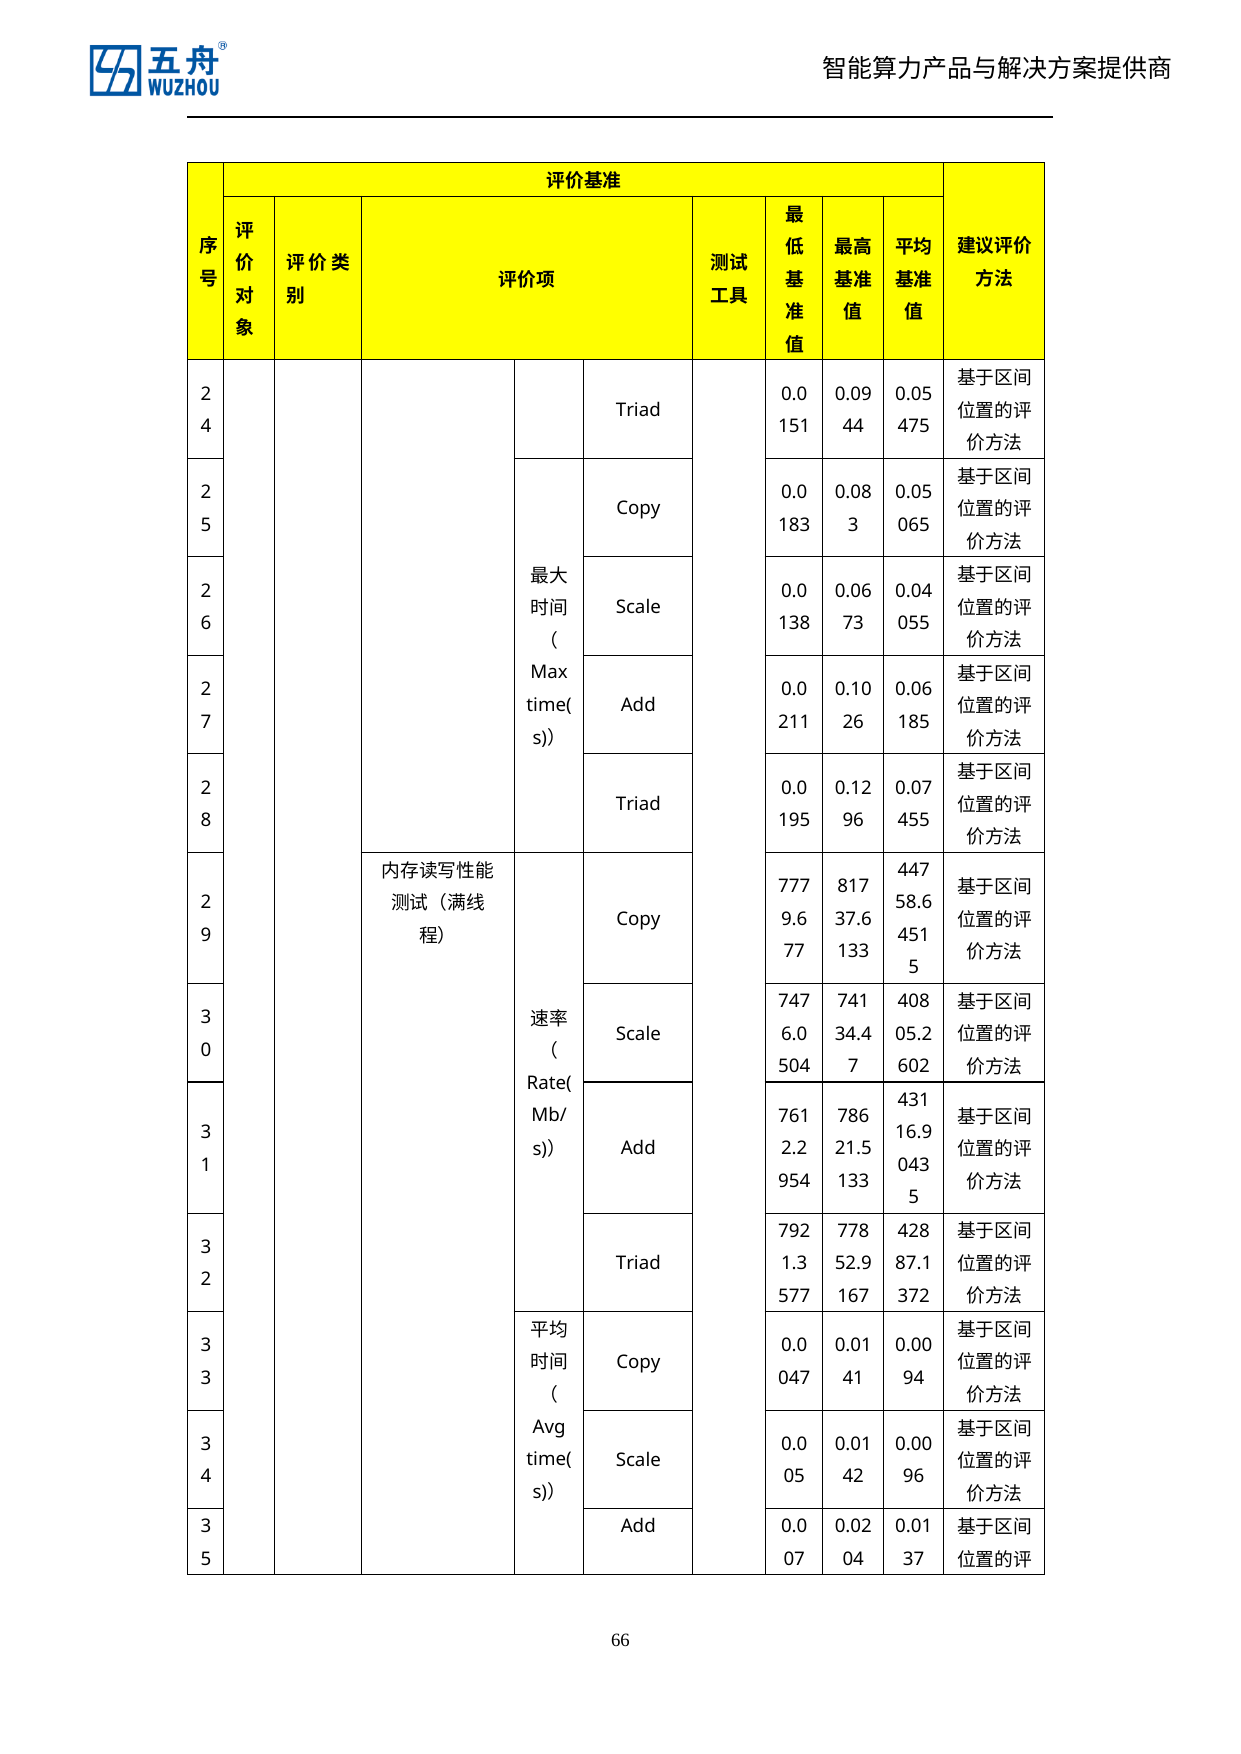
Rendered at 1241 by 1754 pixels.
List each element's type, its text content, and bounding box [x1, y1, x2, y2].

table_header 序号 [188, 163, 223, 359]
table_cell 74134.47 [823, 984, 883, 1081]
table_cell 78621.5133 [823, 1083, 883, 1212]
table_cell 31 [188, 1083, 223, 1212]
table_cell 29 [188, 853, 223, 983]
table_cell Scale [584, 557, 692, 655]
table_cell 0.04055 [884, 557, 943, 655]
table_cell 0.0096 [884, 1411, 943, 1508]
table_cell 0.1296 [823, 754, 883, 852]
table_cell 35 [188, 1509, 223, 1574]
table_cell 0.0211 [766, 656, 822, 753]
table_cell 0.0142 [823, 1411, 883, 1508]
table_header 建议评价方法 [944, 163, 1044, 359]
table_cell Add [584, 656, 692, 753]
table_cell 内存读写性能测试（满线程） [362, 853, 514, 1574]
table_cell 40805.2602 [884, 984, 943, 1081]
table_cell 33 [188, 1312, 223, 1409]
table_cell Triad [584, 1214, 692, 1311]
table_cell 最大时间（Max time(s)） [515, 459, 583, 852]
table_cell 基于区间位置的评价方法 [944, 360, 1044, 458]
table_cell 评价类别 [275, 197, 361, 359]
table_cell 基于区间位置的评价方法 [944, 1312, 1044, 1409]
table_cell 平均基准值 [884, 197, 943, 359]
table_cell 基于区间位置的评价方法 [944, 1509, 1044, 1574]
table_cell Add [584, 1083, 692, 1212]
table_cell Scale [584, 984, 692, 1081]
table_cell 0.007 [766, 1509, 822, 1574]
table_cell 0.0195 [766, 754, 822, 852]
table_cell 基于区间位置的评价方法 [944, 984, 1044, 1081]
table_cell 0.0141 [823, 1312, 883, 1409]
table_cell 基于区间位置的评价方法 [944, 1214, 1044, 1311]
table_cell 0.0204 [823, 1509, 883, 1574]
table_cell 0.07455 [884, 754, 943, 852]
table_cell 27 [188, 656, 223, 753]
table_cell 基于区间位置的评价方法 [944, 656, 1044, 753]
table_cell 0.05475 [884, 360, 943, 458]
table_cell 42887.1372 [884, 1214, 943, 1311]
table_cell 7476.0504 [766, 984, 822, 1081]
picture [87, 39, 230, 99]
table_cell 7612.2954 [766, 1083, 822, 1212]
table_cell 0.083 [823, 459, 883, 556]
table_cell Copy [584, 1312, 692, 1409]
table_header 评价基准 [224, 163, 943, 196]
table_cell 平均时间（Avg time(s)） [515, 1312, 583, 1574]
table_cell 基于区间位置的评价方法 [944, 1411, 1044, 1508]
table_cell 32 [188, 1214, 223, 1311]
table_cell 0.06185 [884, 656, 943, 753]
table_cell 0.0944 [823, 360, 883, 458]
table_cell 30 [188, 984, 223, 1081]
table_cell 0.0047 [766, 1312, 822, 1409]
table_cell 最低基准值 [766, 197, 822, 359]
table_cell 基于区间位置的评价方法 [944, 754, 1044, 852]
table_cell 25 [188, 459, 223, 556]
table_cell 基于区间位置的评价方法 [944, 1083, 1044, 1212]
table_cell 0.0094 [884, 1312, 943, 1409]
table_cell 测试工具 [693, 197, 765, 359]
table_cell 0.0183 [766, 459, 822, 556]
table_cell 0.0151 [766, 360, 822, 458]
table_cell 7921.3577 [766, 1214, 822, 1311]
table_cell Scale [584, 1411, 692, 1508]
table_cell 0.1026 [823, 656, 883, 753]
table_cell 34 [188, 1411, 223, 1508]
table_cell Triad [584, 754, 692, 852]
table_cell Triad [584, 360, 692, 458]
table_cell Copy [584, 853, 692, 983]
table_cell 评价项 [362, 197, 692, 359]
table_cell 0.0137 [884, 1509, 943, 1574]
table_cell Copy [584, 459, 692, 556]
table_cell 0.0673 [823, 557, 883, 655]
table_cell 最高基准值 [823, 197, 883, 359]
table_cell 速率（Rate(Mb/s)） [515, 853, 583, 1311]
table_cell Add [584, 1509, 692, 1574]
table_cell 77852.9167 [823, 1214, 883, 1311]
table_cell 81737.6133 [823, 853, 883, 983]
table_cell 24 [188, 360, 223, 458]
table_cell 7779.677 [766, 853, 822, 983]
table_cell 26 [188, 557, 223, 655]
table_cell 0.005 [766, 1411, 822, 1508]
table_cell 评价对象 [224, 197, 274, 359]
table_cell 0.0138 [766, 557, 822, 655]
table_cell 0.05065 [884, 459, 943, 556]
table_cell 基于区间位置的评价方法 [944, 853, 1044, 983]
table_cell 基于区间位置的评价方法 [944, 557, 1044, 655]
table_cell 43116.90435 [884, 1083, 943, 1212]
table_cell 基于区间位置的评价方法 [944, 459, 1044, 556]
table_cell 44758.64515 [884, 853, 943, 983]
table_cell 28 [188, 754, 223, 852]
